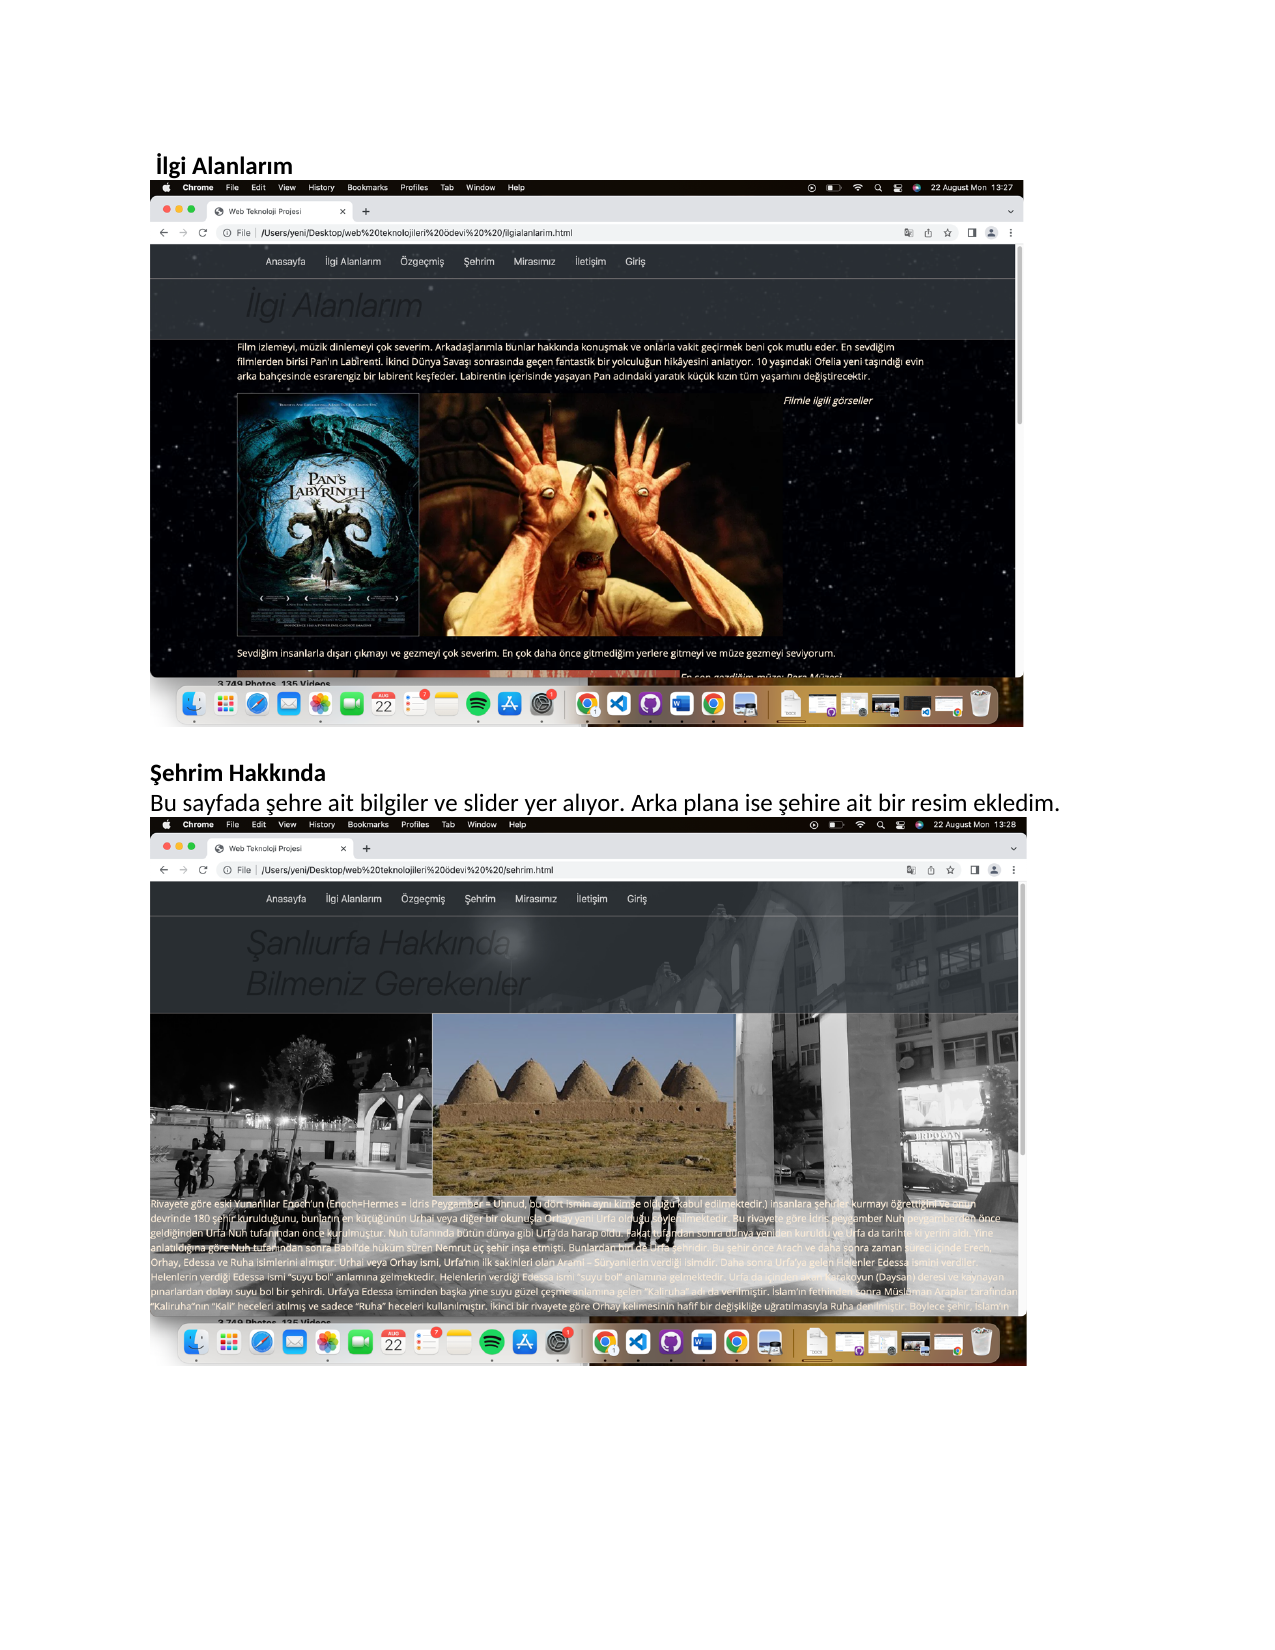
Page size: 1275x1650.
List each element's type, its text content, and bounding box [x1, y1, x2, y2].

text Şehrim Hakkında [150, 757, 1125, 787]
picture [150, 817, 1027, 1366]
picture [150, 180, 1024, 727]
text Bu sayfada şehre ait bilgiler ve slider yer alıyor. Arka plana ise şehire ait bir resim ekledim. [150, 787, 1125, 818]
